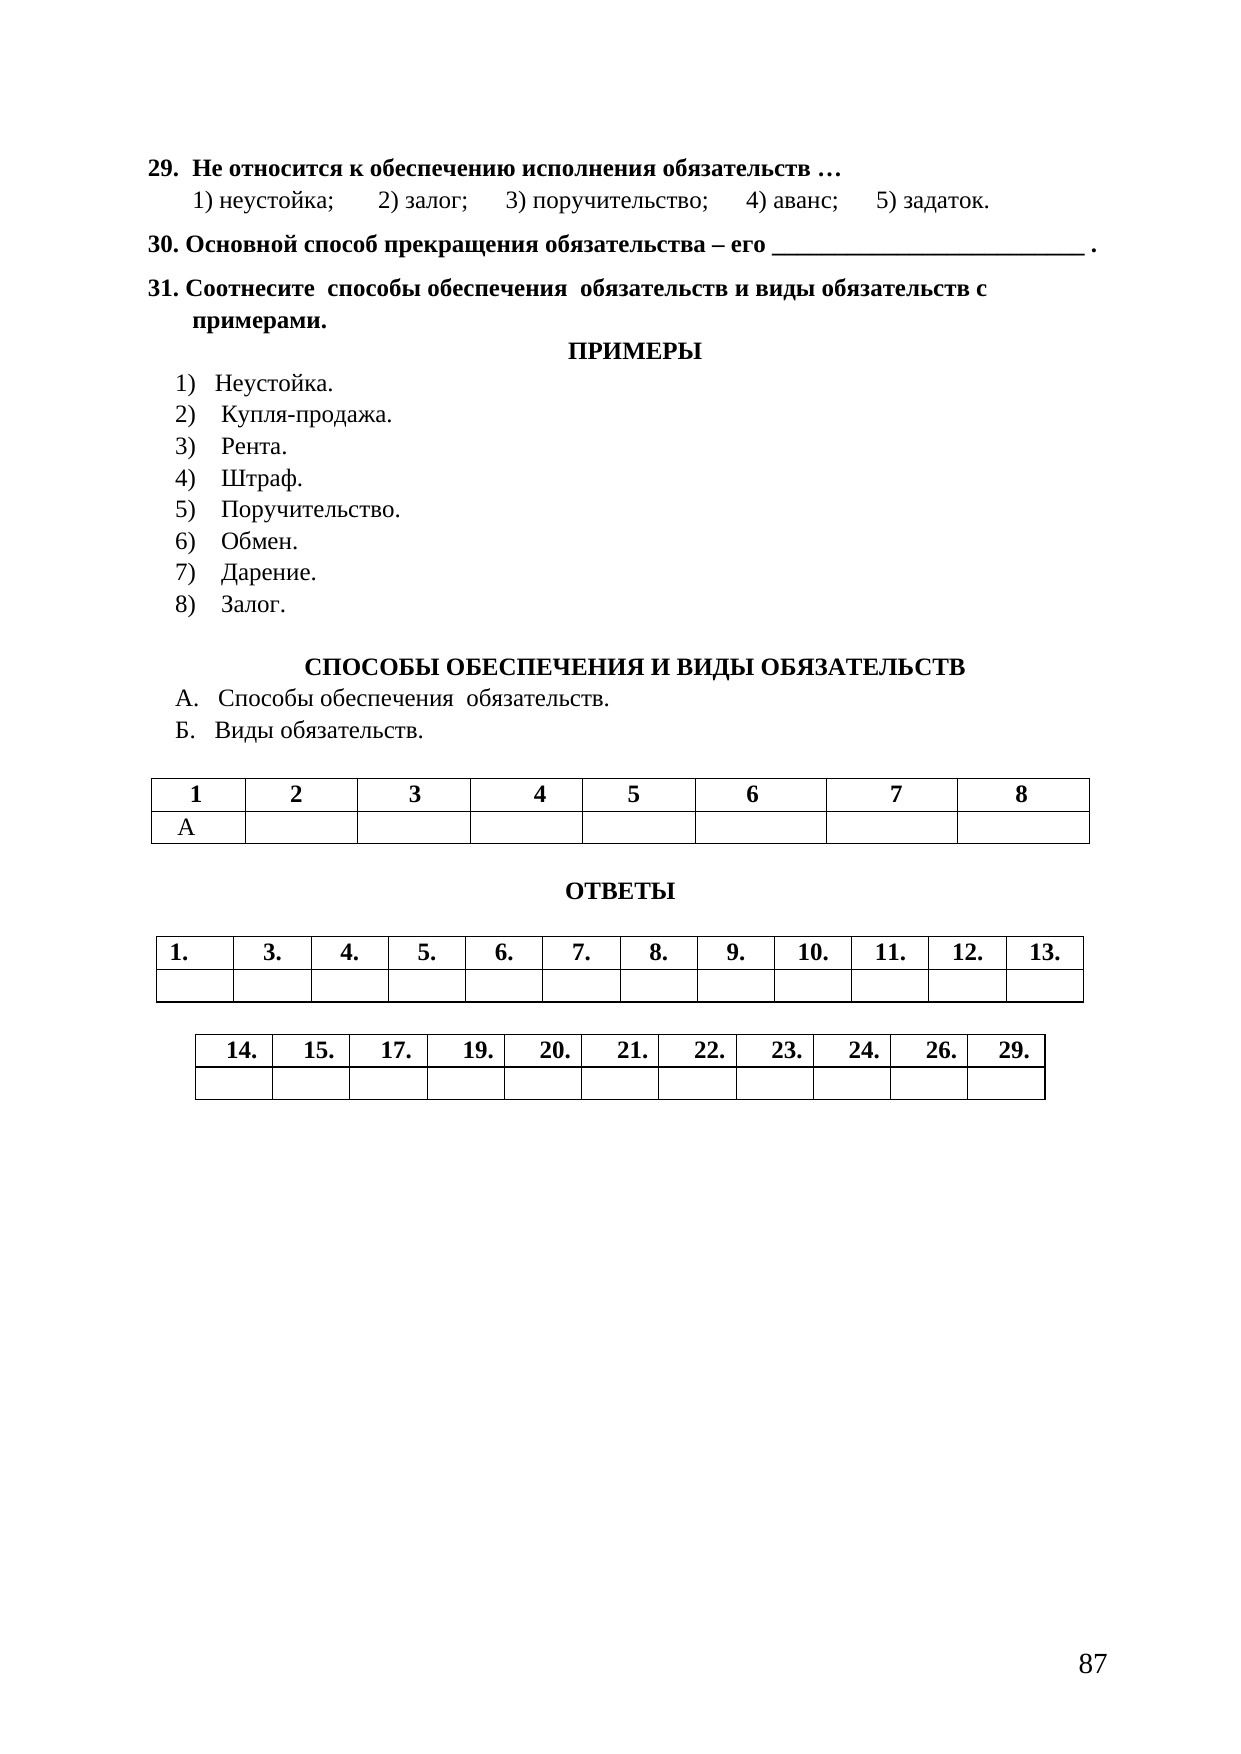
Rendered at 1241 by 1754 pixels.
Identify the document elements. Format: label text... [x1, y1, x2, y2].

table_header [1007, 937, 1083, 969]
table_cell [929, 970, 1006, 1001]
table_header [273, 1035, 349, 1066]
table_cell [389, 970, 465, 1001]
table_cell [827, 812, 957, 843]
text ПРИМЕРЫ [162, 336, 1107, 365]
text 6) Обмен. [162, 526, 1107, 554]
text 1) неустойка; 2) залог; 3) поручительство; 4) аванс; 5) задаток. [192, 185, 1107, 214]
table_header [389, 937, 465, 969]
text 4) Штраф. [162, 463, 1107, 491]
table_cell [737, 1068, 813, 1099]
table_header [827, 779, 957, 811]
text 7) Дарение. [162, 557, 1107, 586]
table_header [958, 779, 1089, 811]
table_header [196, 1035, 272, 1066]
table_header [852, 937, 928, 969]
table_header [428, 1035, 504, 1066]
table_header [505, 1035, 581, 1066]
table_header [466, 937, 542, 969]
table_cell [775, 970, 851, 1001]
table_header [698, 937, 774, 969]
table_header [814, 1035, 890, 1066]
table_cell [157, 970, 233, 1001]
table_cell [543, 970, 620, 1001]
text 2) Купля-продажа. [162, 399, 1107, 428]
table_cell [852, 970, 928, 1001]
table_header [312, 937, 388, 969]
text 3) Рента. [162, 431, 1107, 460]
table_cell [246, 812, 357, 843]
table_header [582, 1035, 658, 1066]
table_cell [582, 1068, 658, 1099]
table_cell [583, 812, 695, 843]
text А. Способы обеспечения обязательств. [162, 683, 1107, 712]
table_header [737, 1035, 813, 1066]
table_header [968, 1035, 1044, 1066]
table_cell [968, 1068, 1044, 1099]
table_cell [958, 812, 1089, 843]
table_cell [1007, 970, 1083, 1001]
text СПОСОБЫ ОБЕСПЕЧЕНИЯ И ВИДЫ ОБЯЗАТЕЛЬСТВ [162, 652, 1107, 681]
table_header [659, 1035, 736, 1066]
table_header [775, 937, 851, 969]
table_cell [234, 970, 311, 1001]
text 1) Неустойка. [162, 368, 1107, 397]
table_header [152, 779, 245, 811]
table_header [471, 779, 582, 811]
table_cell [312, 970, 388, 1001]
text Б. Виды обязательств. [162, 715, 1107, 744]
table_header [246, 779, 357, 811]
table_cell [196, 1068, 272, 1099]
text 30. Основной способ прекращения обязательства – его _________________________ . [148, 229, 1107, 258]
list Не относится к обеспечению исполнения обязательств … [148, 153, 1107, 182]
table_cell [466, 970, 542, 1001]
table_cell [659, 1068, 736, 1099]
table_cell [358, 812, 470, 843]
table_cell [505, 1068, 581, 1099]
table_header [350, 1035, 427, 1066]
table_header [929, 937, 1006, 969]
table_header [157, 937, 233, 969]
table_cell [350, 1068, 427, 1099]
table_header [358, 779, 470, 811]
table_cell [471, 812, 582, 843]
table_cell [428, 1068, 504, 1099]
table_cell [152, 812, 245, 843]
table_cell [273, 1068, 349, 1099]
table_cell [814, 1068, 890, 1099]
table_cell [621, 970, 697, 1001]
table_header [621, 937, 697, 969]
text 8) Залог. [162, 589, 1107, 618]
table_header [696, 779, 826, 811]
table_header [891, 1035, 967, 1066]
text ОТВЕТЫ [133, 876, 1107, 904]
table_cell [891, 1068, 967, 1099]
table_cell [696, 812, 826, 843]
text 31. Соотнесите способы обеспечения обязательств и виды обязательств с примерами. [148, 273, 1107, 333]
text 5) Поручительство. [162, 494, 1107, 523]
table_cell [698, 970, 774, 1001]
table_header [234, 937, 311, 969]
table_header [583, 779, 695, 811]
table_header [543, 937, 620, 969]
